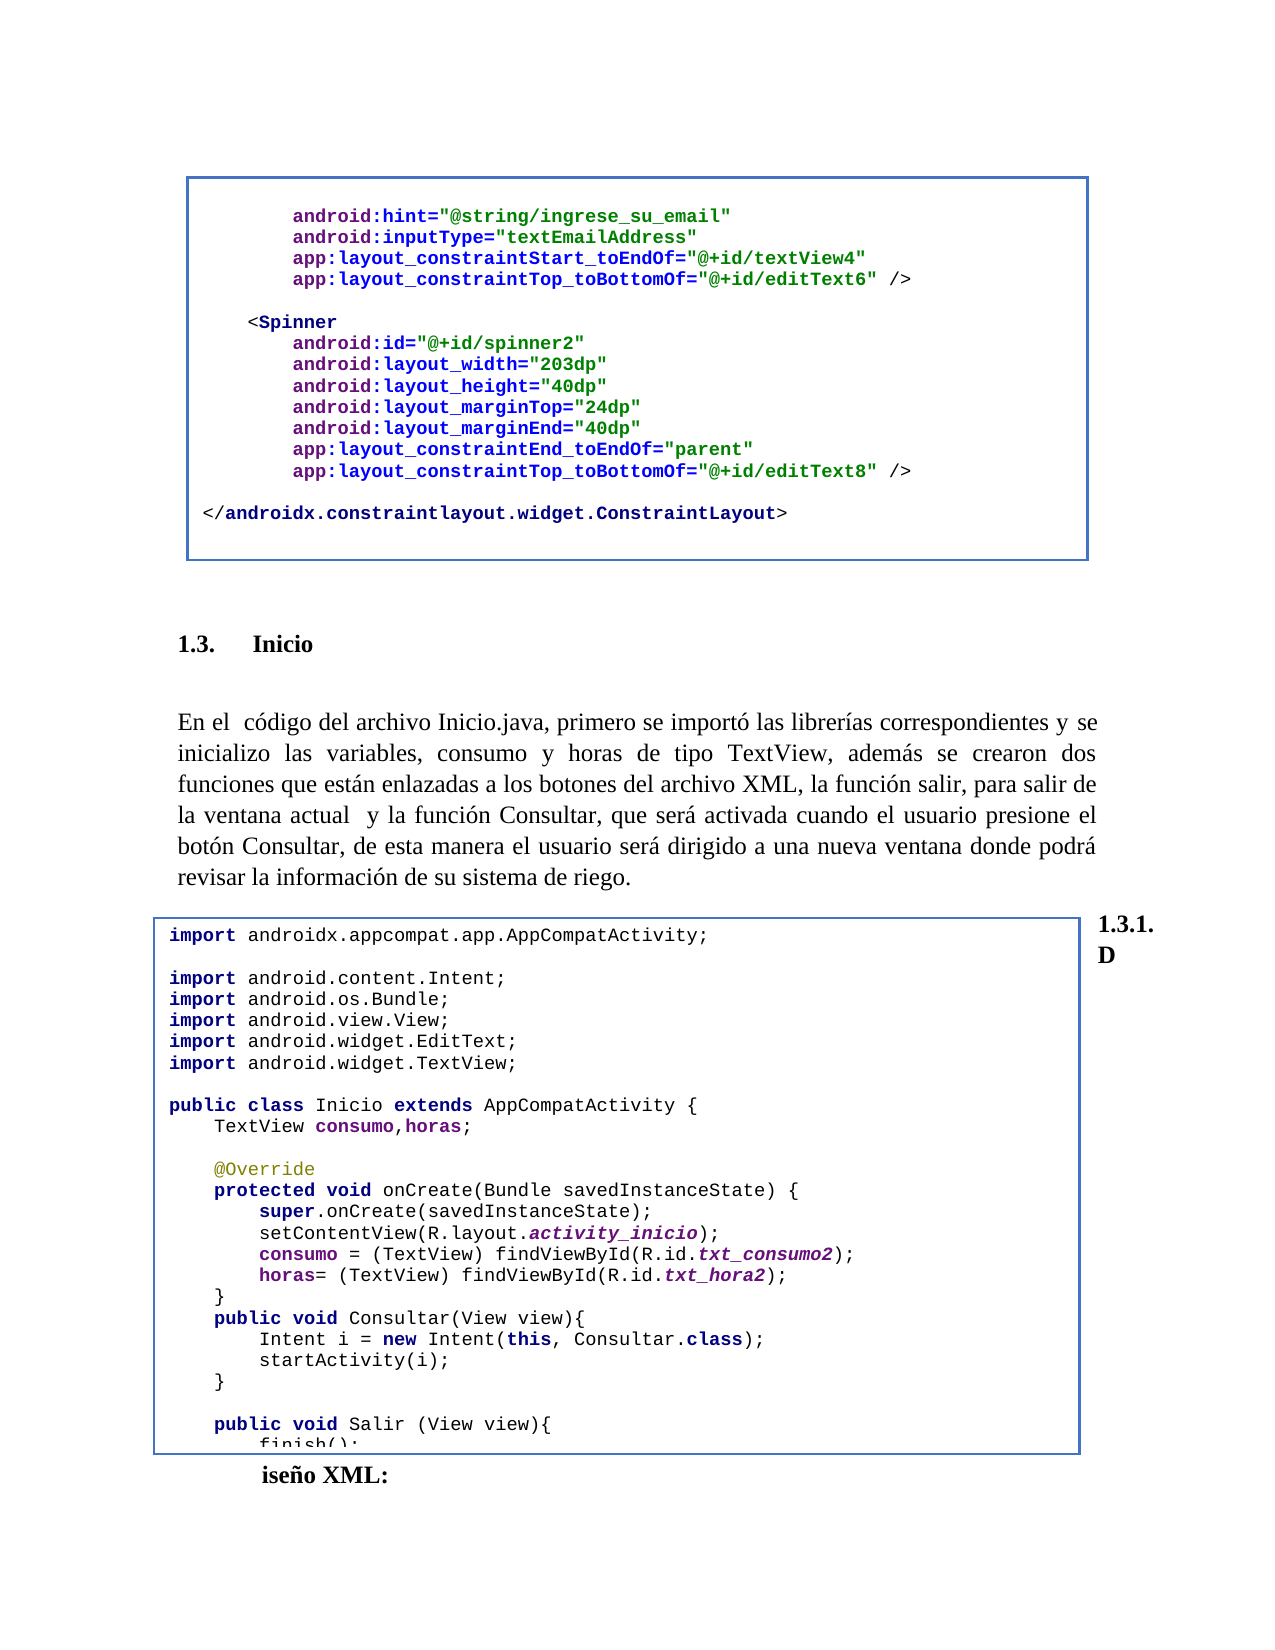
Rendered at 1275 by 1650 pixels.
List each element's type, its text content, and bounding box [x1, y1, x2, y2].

text En el código del archivo Inicio.java, primero se importó las librerías correspondientes y se inicializo las variables, consumo y horas de tipo TextView, además se crearon dos funciones que están enlazadas a los botones del archivo XML, la función salir, para salir de la ventana actual y la función Consultar, que será activada cuando el usuario presione el botón Consultar, de esta manera el usuario será dirigido a una nueva ventana donde podrá revisar la información de su sistema de riego. [177, 707, 1098, 891]
subtitle Inicio [177, 629, 1098, 657]
list Diseño XML: [177, 909, 1098, 1489]
